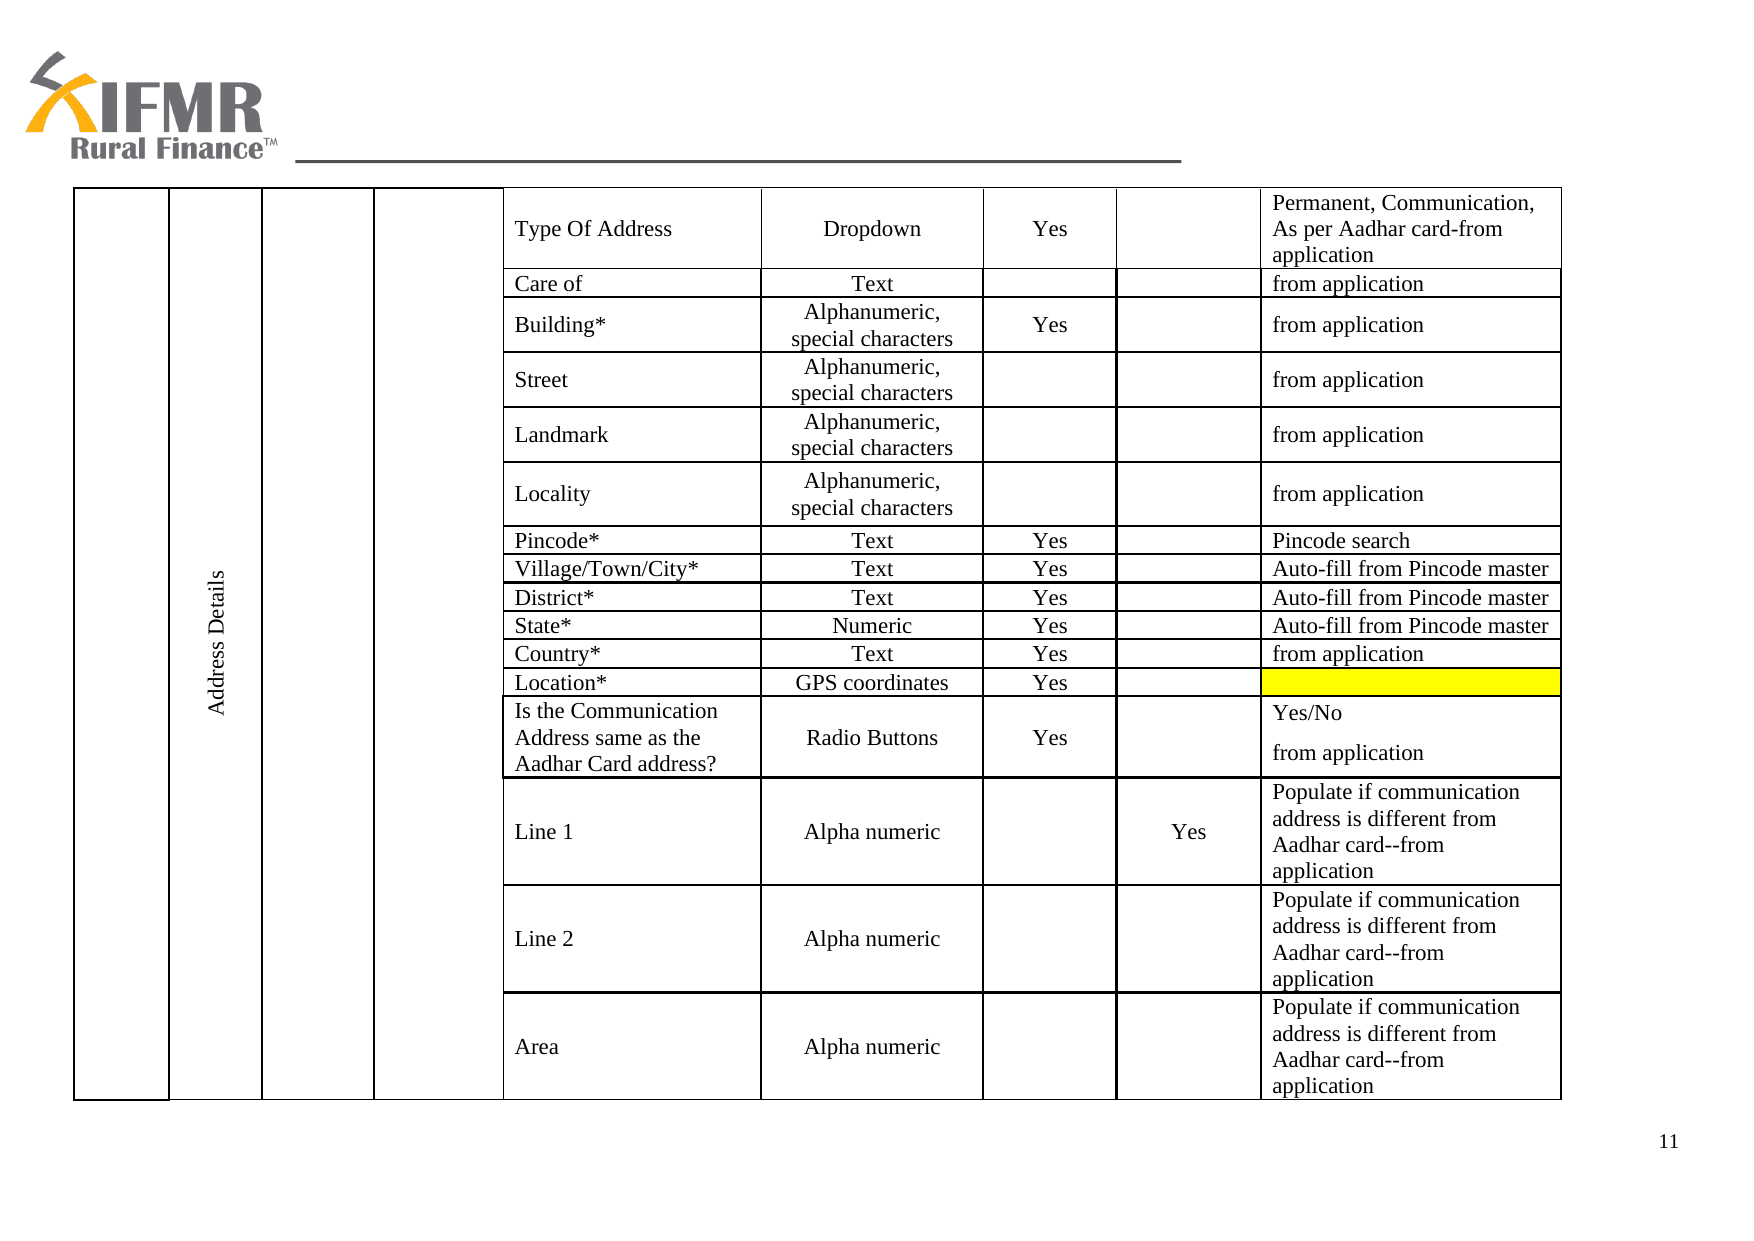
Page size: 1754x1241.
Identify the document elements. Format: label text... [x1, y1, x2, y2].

table_cell [1118, 555, 1260, 581]
table_cell from application [1262, 726, 1560, 776]
table_cell Populate if communication address is different from Aadhar card--from application [1262, 779, 1560, 884]
table_cell [375, 189, 503, 1099]
table_cell Yes [984, 669, 1115, 695]
table_cell [1118, 353, 1260, 406]
table_cell [1118, 269, 1260, 296]
table_cell [1118, 463, 1260, 524]
table_cell [984, 269, 1115, 296]
table_cell Alpha numeric [762, 994, 982, 1099]
table_cell Auto-fill from Pincode master [1262, 555, 1560, 581]
table_cell Type Of Address [504, 188, 761, 268]
table_cell Auto-fill from Pincode master [1262, 612, 1560, 638]
table_cell Alphanumeric, special characters [762, 298, 982, 351]
table_cell Yes [984, 697, 1115, 776]
table_cell [1262, 669, 1560, 695]
table_cell Line 1 [504, 779, 760, 884]
table_cell Pincode search [1262, 527, 1560, 553]
table_cell [1118, 669, 1260, 695]
table_cell [1118, 994, 1260, 1099]
table_cell Country* [504, 640, 760, 667]
table_cell Location* [504, 669, 760, 695]
table_cell Pincode* [504, 527, 760, 553]
table_cell from application [1262, 269, 1560, 296]
table_cell Text [762, 640, 982, 667]
table_cell [1118, 584, 1260, 610]
table_cell Alphanumeric, special characters [762, 408, 982, 461]
table_cell Locality [504, 463, 760, 524]
table_cell [984, 463, 1115, 524]
table_cell Care of [504, 269, 760, 296]
table_cell Building* [504, 298, 760, 351]
table_cell Village/Town/City* [504, 555, 760, 581]
table_cell [1118, 640, 1260, 667]
table_cell Yes [984, 527, 1115, 553]
table_cell Text [762, 527, 982, 553]
table_cell Populate if communication address is different from Aadhar card--from application [1262, 886, 1560, 991]
table_cell from application [1262, 408, 1560, 461]
table_cell from application [1262, 640, 1560, 667]
table_cell Yes/No [1262, 697, 1560, 726]
table_cell Alphanumeric, special characters [762, 463, 982, 524]
table_cell Address Details [170, 189, 261, 1099]
table_cell Dropdown [762, 188, 983, 268]
table_cell Yes [984, 640, 1115, 667]
table_cell Yes [1118, 779, 1260, 884]
table_cell Permanent, Communication, As per Aadhar card-from application [1261, 188, 1561, 268]
table_cell Street [504, 353, 760, 406]
table_cell [263, 189, 373, 1099]
table_cell Yes [984, 298, 1115, 351]
table_cell Alpha numeric [762, 886, 982, 991]
table_cell GPS coordinates [762, 669, 982, 695]
table_cell State* [504, 612, 760, 638]
table_cell from application [1262, 463, 1560, 524]
table_cell Populate if communication address is different from Aadhar card--from application [1262, 994, 1560, 1099]
table_cell District* [504, 584, 760, 610]
table_cell [984, 994, 1115, 1099]
table_cell Yes [984, 188, 1116, 268]
table_cell from application [1262, 353, 1560, 406]
table_cell [1117, 188, 1260, 268]
table_cell Alphanumeric, special characters [762, 353, 982, 406]
table_cell Yes [984, 584, 1115, 610]
table_cell [984, 886, 1115, 991]
table_cell [984, 779, 1115, 884]
table_cell [1118, 408, 1260, 461]
table_cell [1118, 527, 1260, 553]
table_cell [1118, 612, 1260, 638]
table_cell Landmark [504, 408, 760, 461]
table_cell Text [762, 584, 982, 610]
table_cell Alpha numeric [762, 779, 982, 884]
table_cell Yes [984, 555, 1115, 581]
table_cell [1118, 697, 1260, 776]
table_cell Line 2 [504, 886, 760, 991]
table_cell Radio Buttons [762, 697, 982, 776]
table_cell Area [504, 994, 760, 1099]
table_cell Text [762, 555, 982, 581]
table_cell Is the Communication Address same as the Aadhar Card address? [504, 697, 760, 776]
table_cell Text [762, 269, 982, 296]
table_cell Numeric [762, 612, 982, 638]
table_cell [1118, 298, 1260, 351]
table_cell [984, 353, 1115, 406]
picture [18, 45, 284, 166]
table_cell from application [1262, 298, 1560, 351]
table_cell Auto-fill from Pincode master [1262, 584, 1560, 610]
table_cell Yes [984, 612, 1115, 638]
table_cell [984, 408, 1115, 461]
table_cell [1118, 886, 1260, 991]
